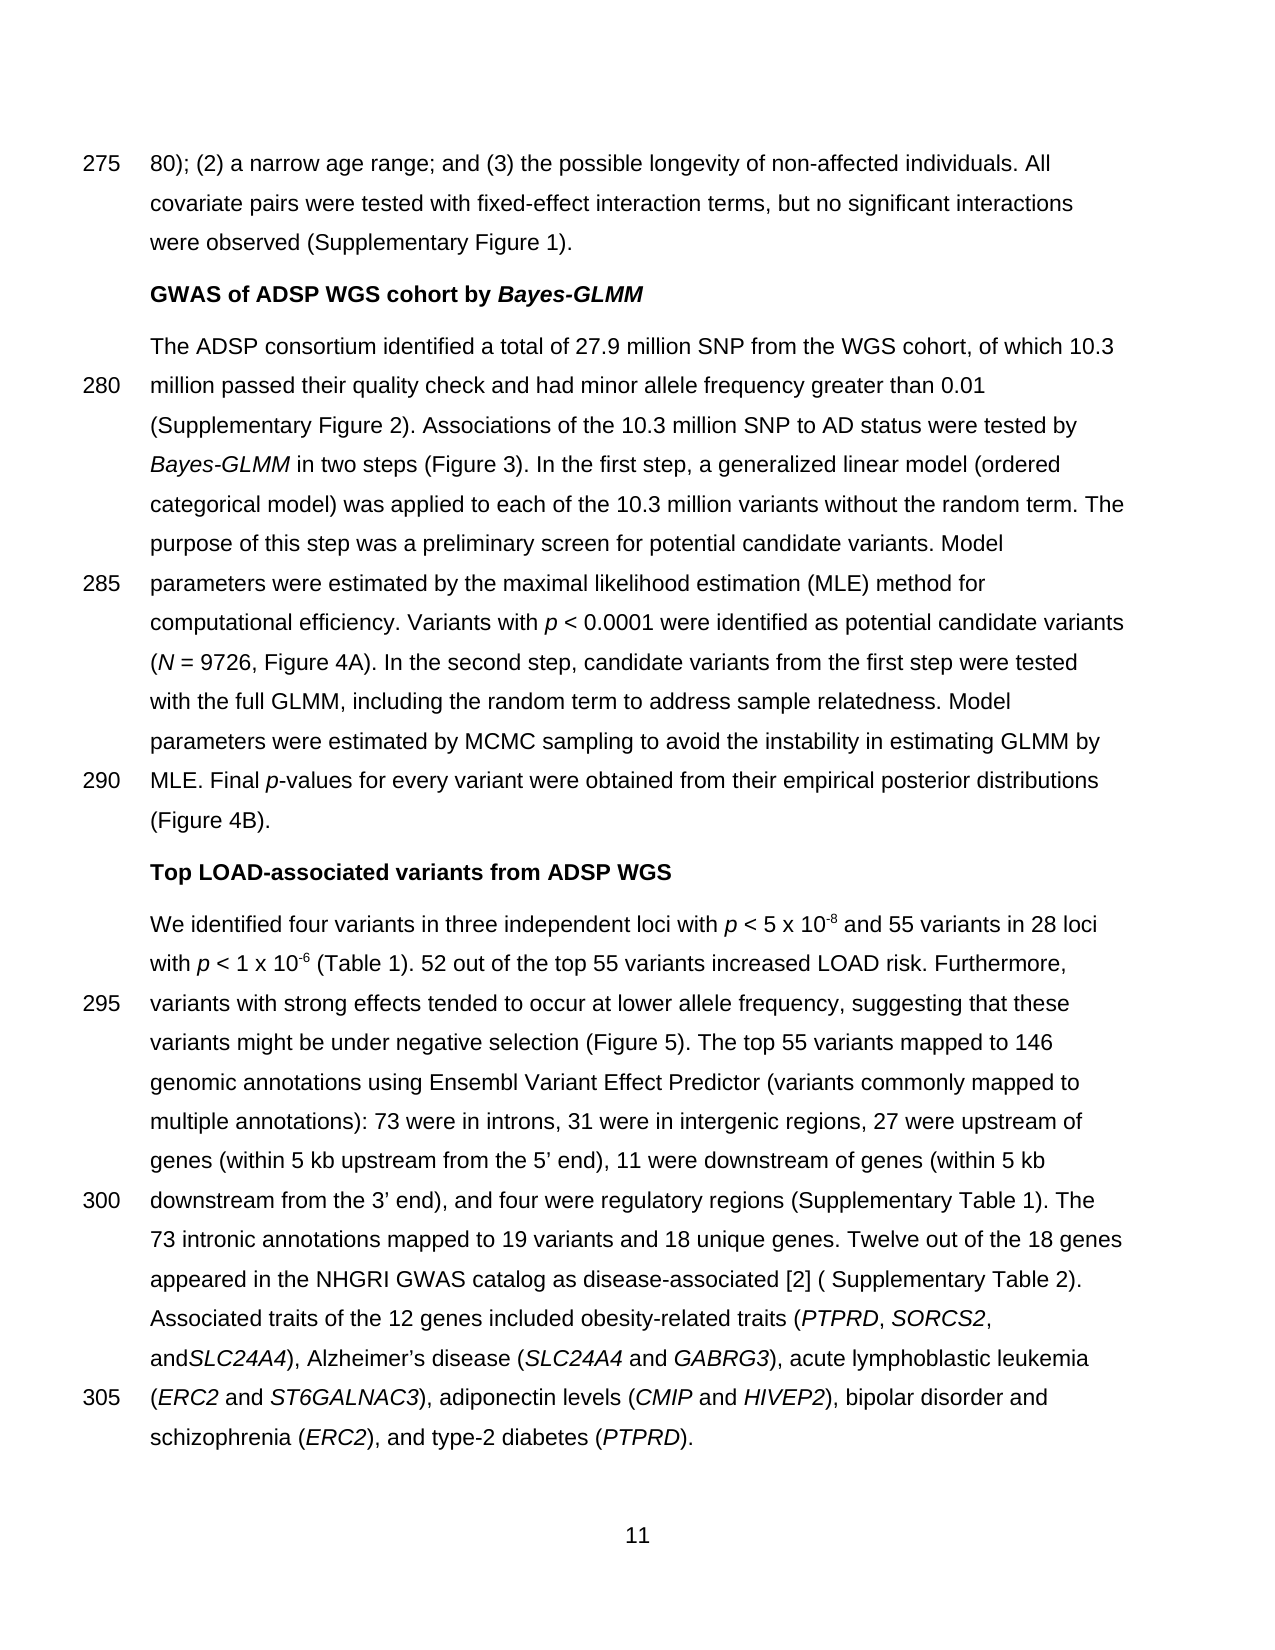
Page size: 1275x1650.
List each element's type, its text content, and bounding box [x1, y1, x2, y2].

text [150, 150, 1125, 255]
text Top LOAD-associated variants from ADSP WGS [150, 859, 1125, 885]
text We identified four variants in three independent loci with p < 5 x 10-8 and 55 variants in 28 loci with p < 1 x 10-6 (Table 1). 52 out of the top 55 variants increased LOAD risk. Furthermore, variants with strong effects tended to occur at lower allele frequency, suggesting that these variants might be under negative selection (Figure 5). The top 55 variants mapped to 146 genomic annotations using Ensembl Variant Effect Predictor (variants commonly mapped to multiple annotations): 73 were in introns, 31 were in intergenic regions, 27 were upstream of genes (within 5 kb upstream from the 5’ end), 11 were downstream of genes (within 5 kb downstream from the 3’ end), and four were regulatory regions (Supplementary Table 1). The 73 intronic annotations mapped to 19 variants and 18 unique genes. Twelve out of the 18 genes appeared in the NHGRI GWAS catalog as disease-associated [2] ( Supplementary Table 2). Associated traits of the 12 genes included obesity-related traits (PTPRD, SORCS2, andSLC24A4), Alzheimer’s disease (SLC24A4 and GABRG3), acute lymphoblastic leukemia (ERC2 and ST6GALNAC3), adiponectin levels (CMIP and HIVEP2), bipolar disorder and schizophrenia (ERC2), and type-2 diabetes (PTPRD). [150, 911, 1125, 1450]
text The ADSP consortium identified a total of 27.9 million SNP from the WGS cohort, of which 10.3 million passed their quality check and had minor allele frequency greater than 0.01 (Supplementary Figure 2). Associations of the 10.3 million SNP to AD status were tested by Bayes-GLMM in two steps (Figure 3). In the first step, a generalized linear model (ordered categorical model) was applied to each of the 10.3 million variants without the random term. The purpose of this step was a preliminary screen for potential candidate variants. Model parameters were estimated by the maximal likelihood estimation (MLE) method for computational efficiency. Variants with p < 0.0001 were identified as potential candidate variants (N = 9726, Figure 4A). In the second step, candidate variants from the first step were tested with the full GLMM, including the random term to address sample relatedness. Model parameters were estimated by MCMC sampling to avoid the instability in estimating GLMM by MLE. Final p-values for every variant were obtained from their empirical posterior distributions (Figure 4B). [150, 333, 1125, 833]
text GWAS of ADSP WGS cohort by Bayes-GLMM [150, 281, 1125, 307]
